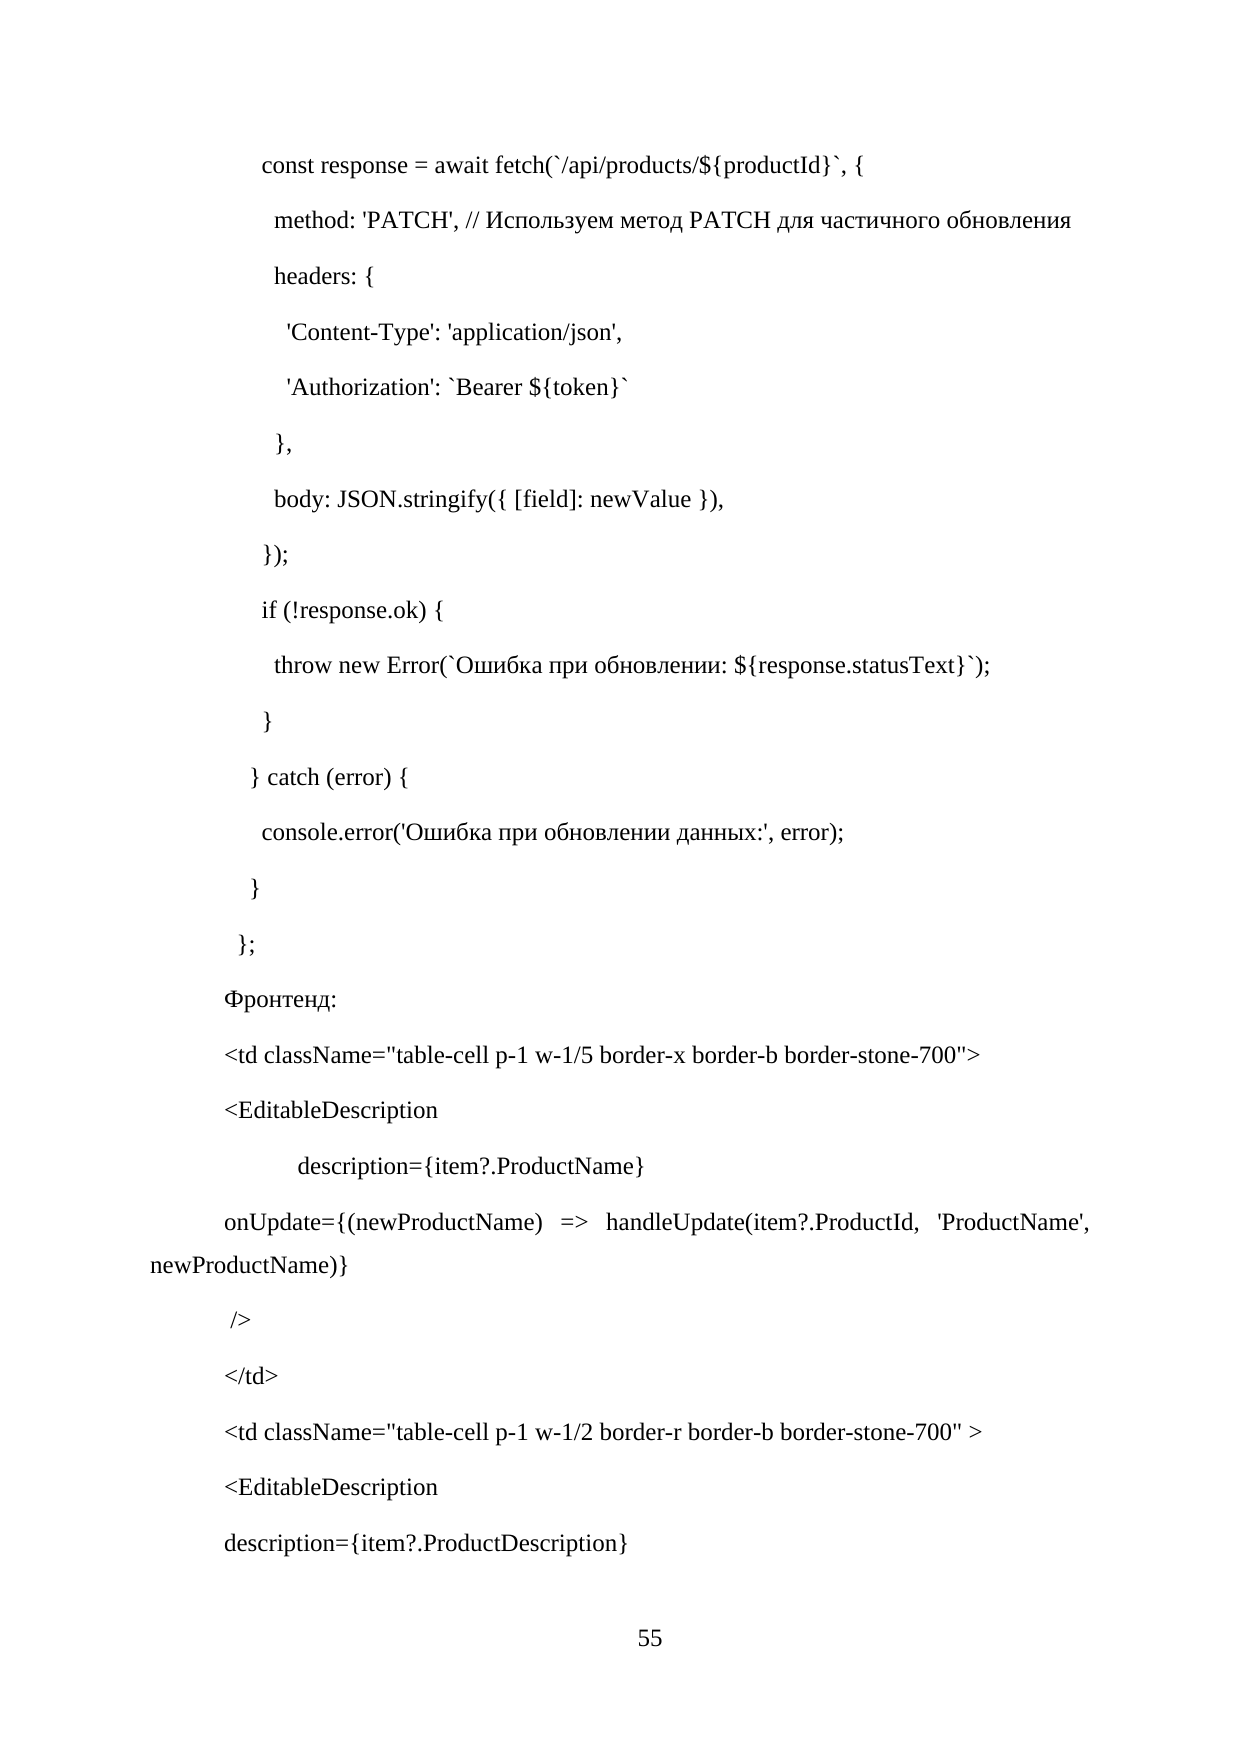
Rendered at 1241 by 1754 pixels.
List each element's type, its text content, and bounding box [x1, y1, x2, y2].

text }); [150, 539, 1090, 568]
text <td className="table-cell p-1 w-1/2 border-r border-b border-stone-700" > [150, 1417, 1090, 1446]
text }; [150, 929, 1090, 957]
text onUpdate={(newProductName) => handleUpdate(item?.ProductId, 'ProductName', newProductName)} [150, 1207, 1090, 1279]
text }, [150, 428, 1090, 457]
text method: 'PATCH', // Используем метод PATCH для частичного обновления [150, 206, 1090, 234]
text <EditableDescription [150, 1096, 1090, 1124]
text headers: { [150, 261, 1090, 290]
text if (!response.ok) { [150, 595, 1090, 624]
text console.error('Ошибка при обновлении данных:', error); [150, 817, 1090, 846]
text body: JSON.stringify({ [field]: newValue }), [150, 484, 1090, 512]
text description={item?.ProductName} [150, 1151, 1090, 1180]
text description={item?.ProductDescription} [150, 1528, 1090, 1557]
text 'Content-Type': 'application/json', [150, 317, 1090, 346]
text <EditableDescription [150, 1472, 1090, 1501]
text </td> [150, 1361, 1090, 1390]
text } catch (error) { [150, 762, 1090, 791]
text const response = await fetch(`/api/products/${productId}`, { [150, 150, 1090, 179]
text <td className="table-cell p-1 w-1/5 border-x border-b border-stone-700"> [150, 1040, 1090, 1069]
text Фронтенд: [150, 984, 1090, 1013]
text throw new Error(`Ошибка при обновлении: ${response.statusText}`); [150, 651, 1090, 679]
text } [150, 873, 1090, 902]
text 'Authorization': `Bearer ${token}` [150, 372, 1090, 401]
text /> [150, 1306, 1090, 1334]
text } [150, 706, 1090, 735]
